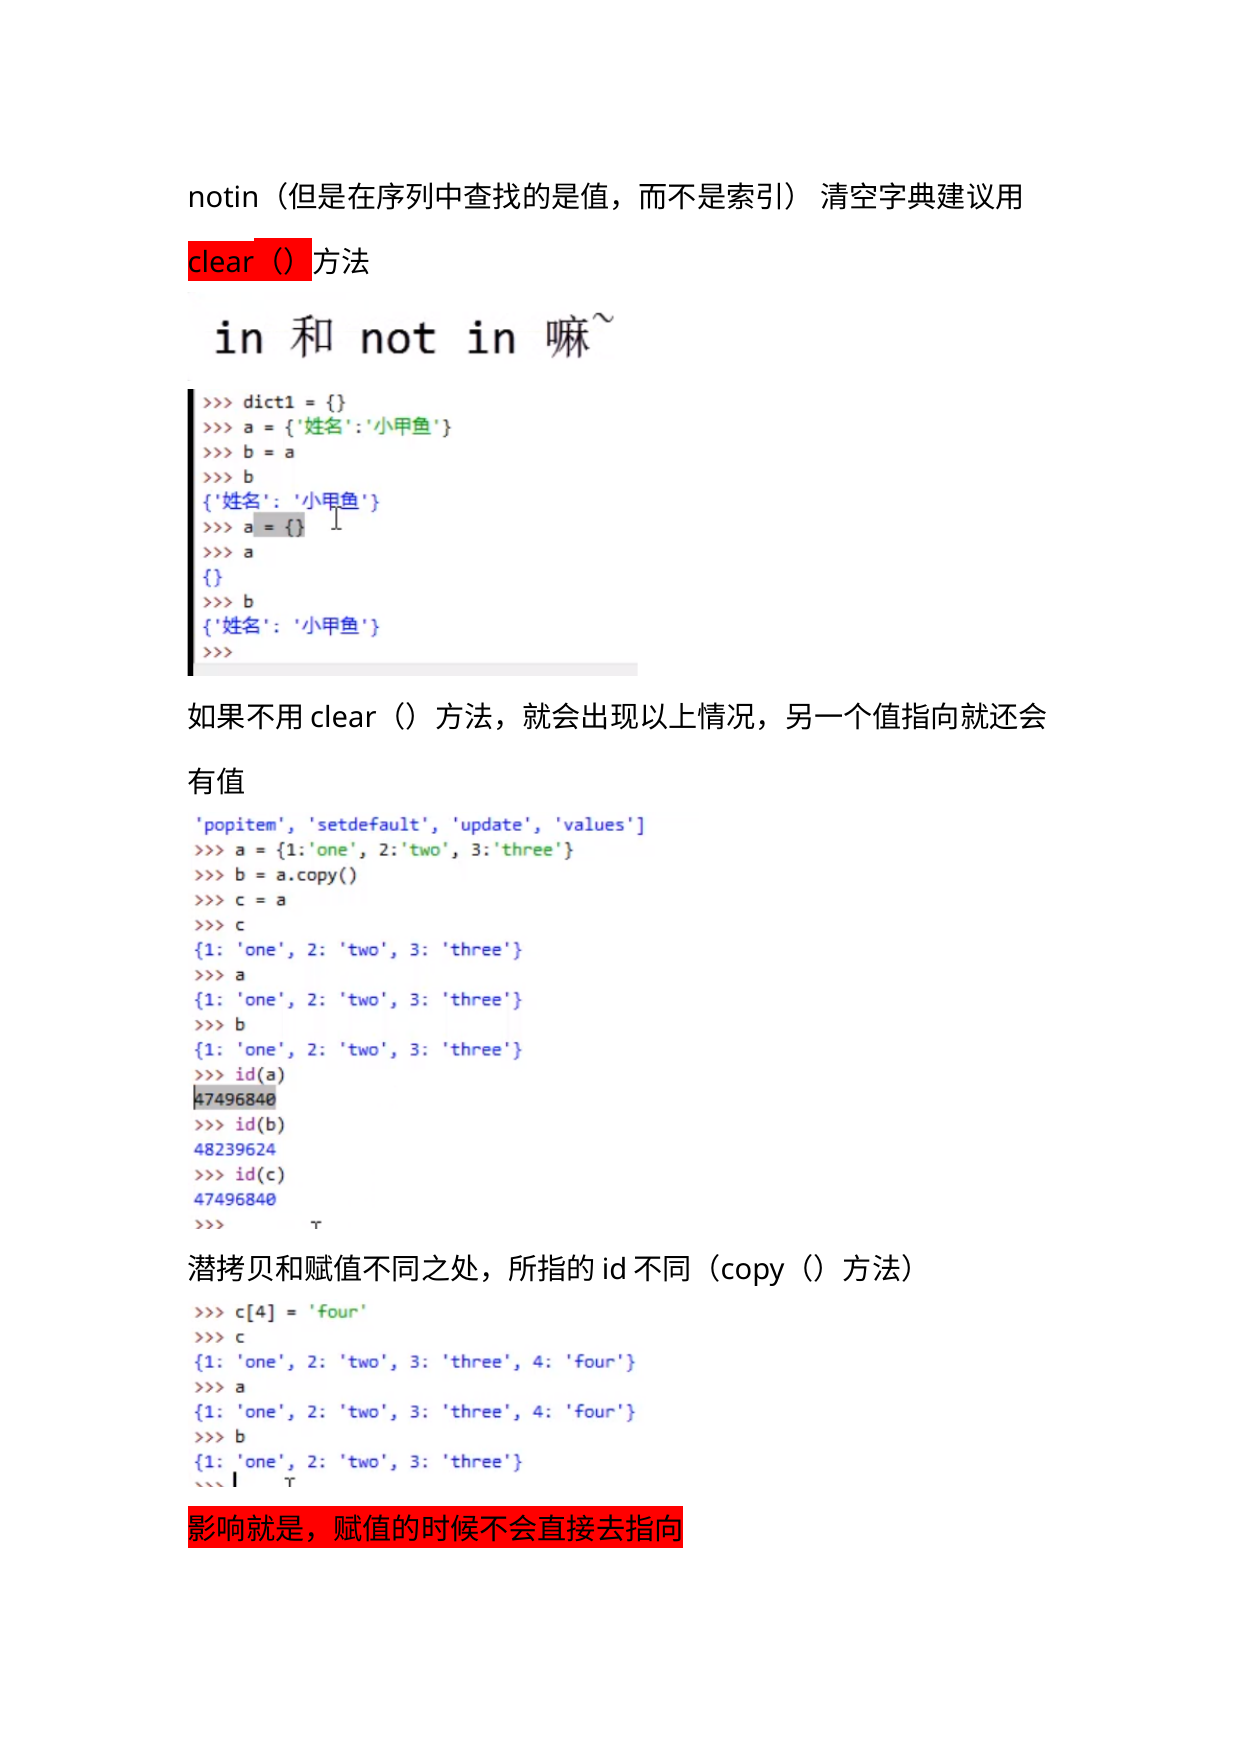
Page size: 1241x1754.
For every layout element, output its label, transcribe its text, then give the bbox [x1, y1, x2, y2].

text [187, 162, 1053, 292]
picture [187, 812, 699, 1229]
picture [187, 292, 615, 381]
text 潜拷贝和赋值不同之处，所指的id不同（copy（）方法） [187, 1234, 1053, 1299]
text 如果不用clear（）方法，就会出现以上情况，另一个值指向就还会有值 [187, 682, 1053, 812]
text 影响就是，赋值的时候不会直接去指向 [187, 1494, 1053, 1559]
picture [187, 1299, 715, 1487]
picture [187, 389, 638, 676]
